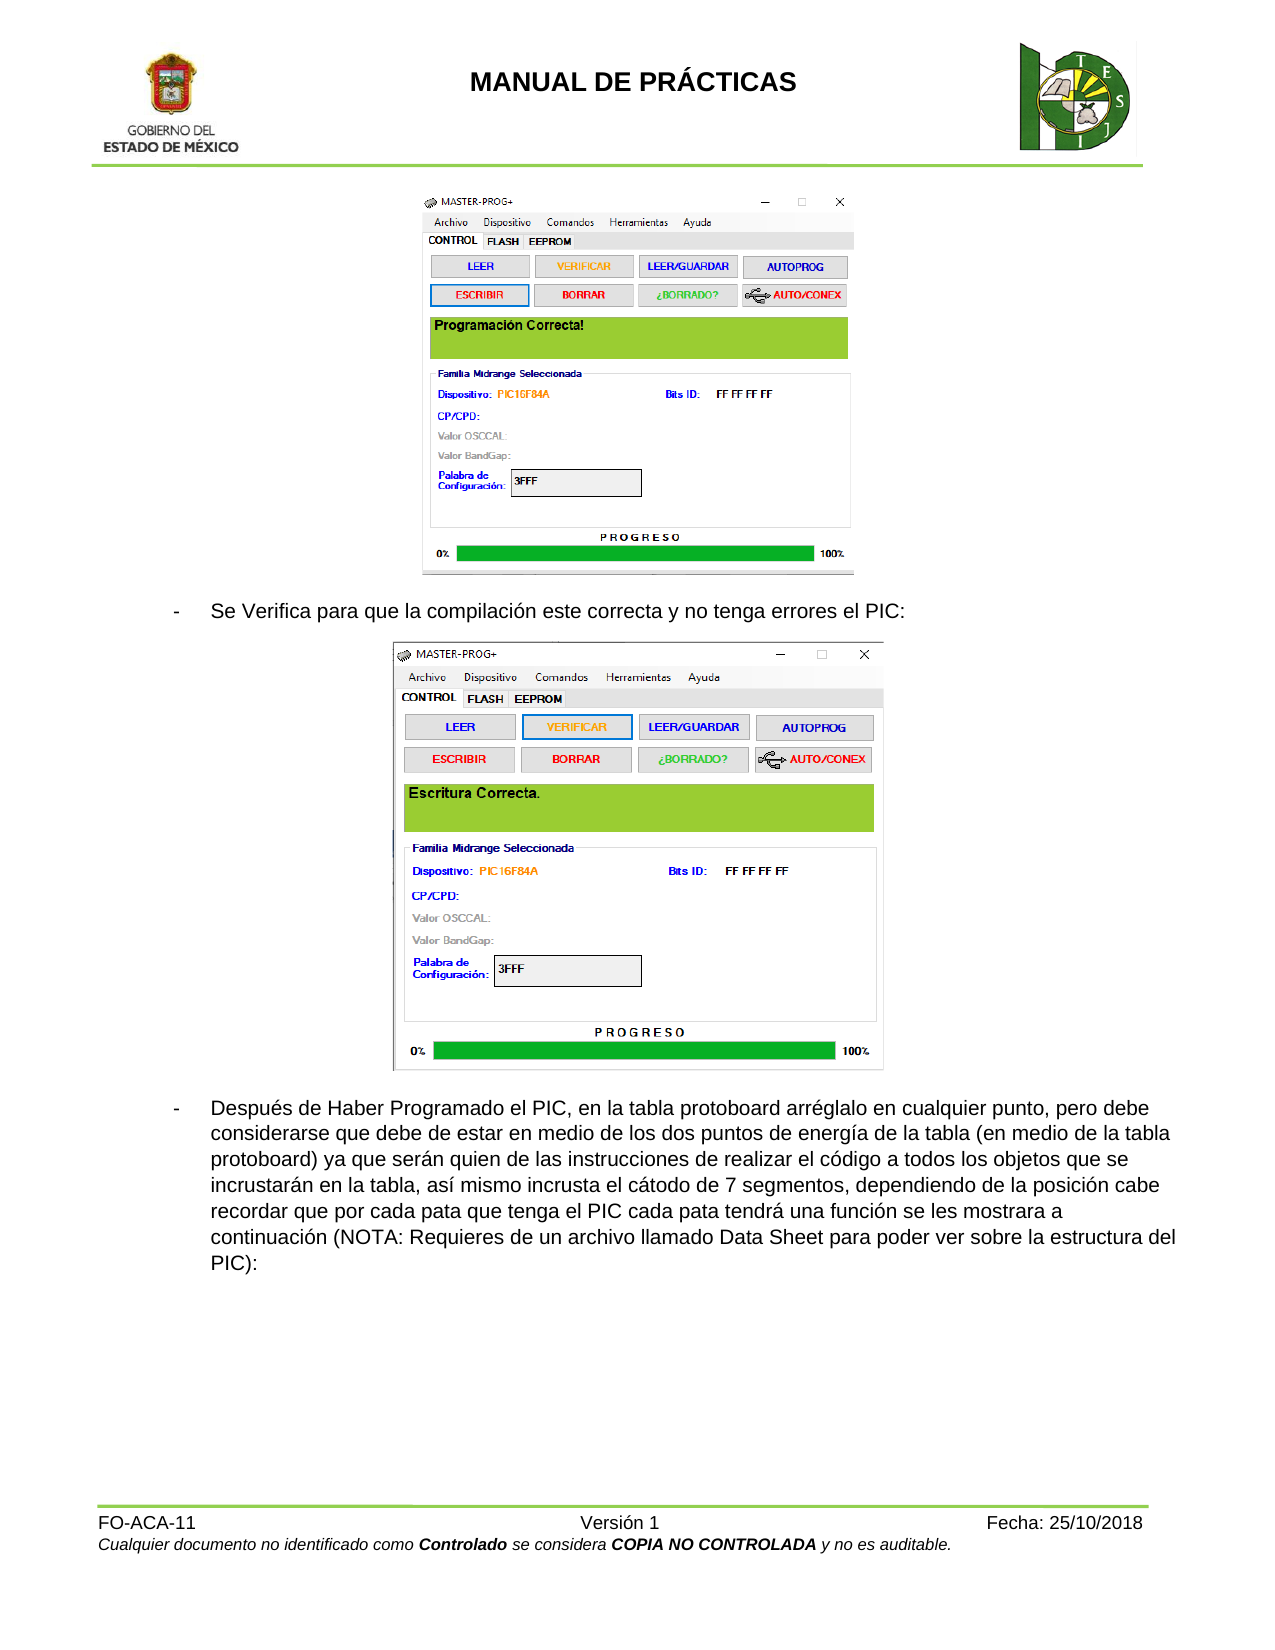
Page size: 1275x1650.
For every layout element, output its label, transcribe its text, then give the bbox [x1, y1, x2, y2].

picture [1018, 41, 1137, 157]
picture [422, 192, 854, 575]
list Se Verifica para que la compilación este correcta y no tenga errores el PIC: [173, 599, 1178, 623]
picture [392, 641, 884, 1071]
picture [95, 42, 241, 161]
list Después de Haber Programado el PIC, en la tabla protoboard arréglalo en cualquier punto, pero debe considerarse que debe de estar en medio de los dos puntos de energía de la tabla (en medio de la tabla protoboard) ya que serán quien de las instrucciones de realizar el código a todos los objetos que se incrustarán en la tabla, así mismo incrusta el cátodo de 7 segmentos, dependiendo de la posición cabe recordar que por cada pata que tenga el PIC cada pata tendrá una función se les mostrara a continuación (NOTA: Requieres de un archivo llamado Data Sheet para poder ver sobre la estructura del PIC): [173, 1095, 1178, 1274]
